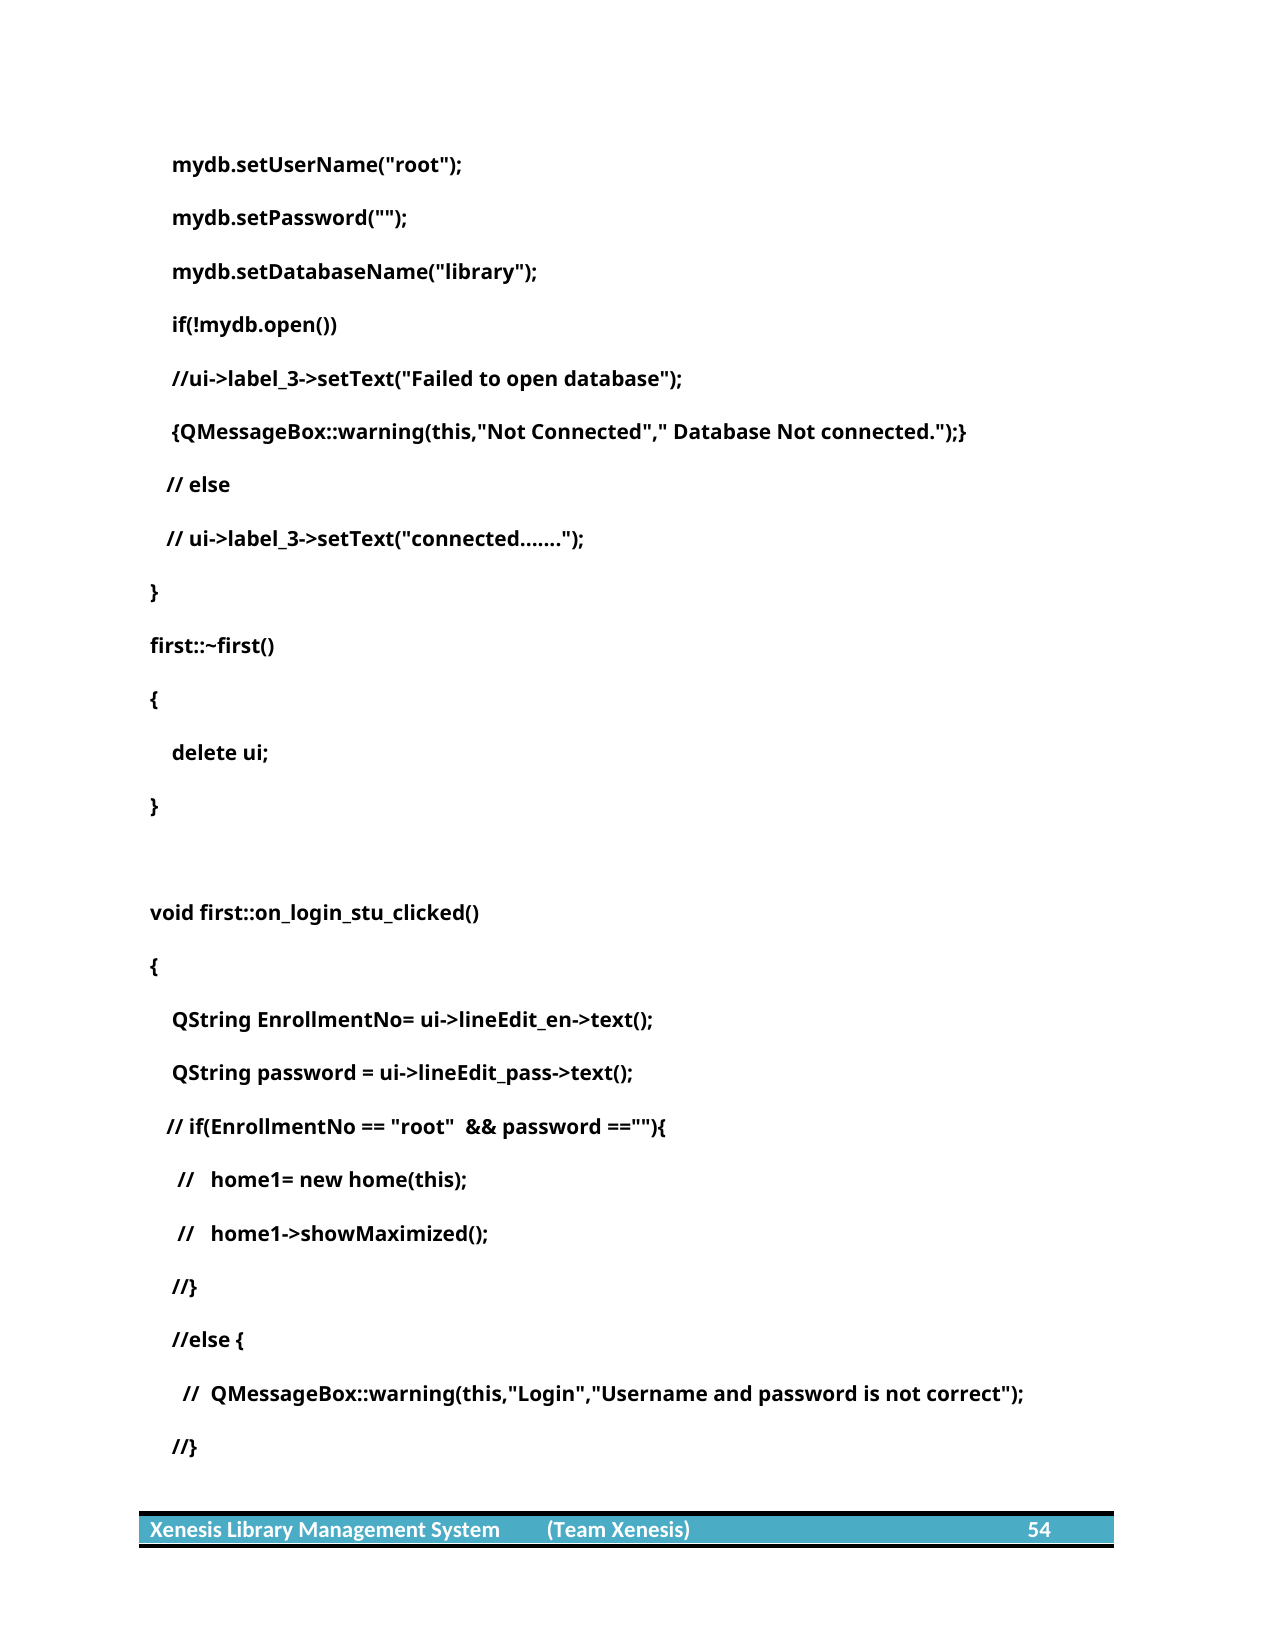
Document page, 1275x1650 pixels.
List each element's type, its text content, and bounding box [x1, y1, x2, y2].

text delete ui; [150, 738, 1125, 766]
text //ui->label_3->setText("Failed to open database"); [150, 364, 1125, 392]
text //} [150, 1432, 1125, 1461]
text // else [150, 471, 1125, 499]
text // QMessageBox::warning(this,"Login","Username and password is not correct"); [150, 1379, 1125, 1407]
text first::~first() [150, 631, 1125, 659]
text // home1= new home(this); [150, 1165, 1125, 1194]
text // if(EnrollmentNo == "root" && password ==""){ [150, 1112, 1125, 1140]
text mydb.setPassword(""); [150, 203, 1125, 232]
text QString password = ui->lineEdit_pass->text(); [150, 1058, 1125, 1087]
text { [150, 684, 1125, 713]
text mydb.setDatabaseName("library"); [150, 257, 1125, 285]
text // home1->showMaximized(); [150, 1219, 1125, 1247]
text } [150, 791, 1125, 820]
text {QMessageBox::warning(this,"Not Connected"," Database Not connected.");} [150, 417, 1125, 446]
text { [150, 952, 1125, 980]
text //else { [150, 1326, 1125, 1354]
text QString EnrollmentNo= ui->lineEdit_en->text(); [150, 1005, 1125, 1033]
text mydb.setUserName("root"); [150, 150, 1125, 178]
text void first::on_login_stu_clicked() [150, 898, 1125, 927]
text if(!mydb.open()) [150, 310, 1125, 339]
text //} [150, 1272, 1125, 1301]
text } [150, 577, 1125, 606]
text // ui->label_3->setText("connected......."); [150, 524, 1125, 552]
